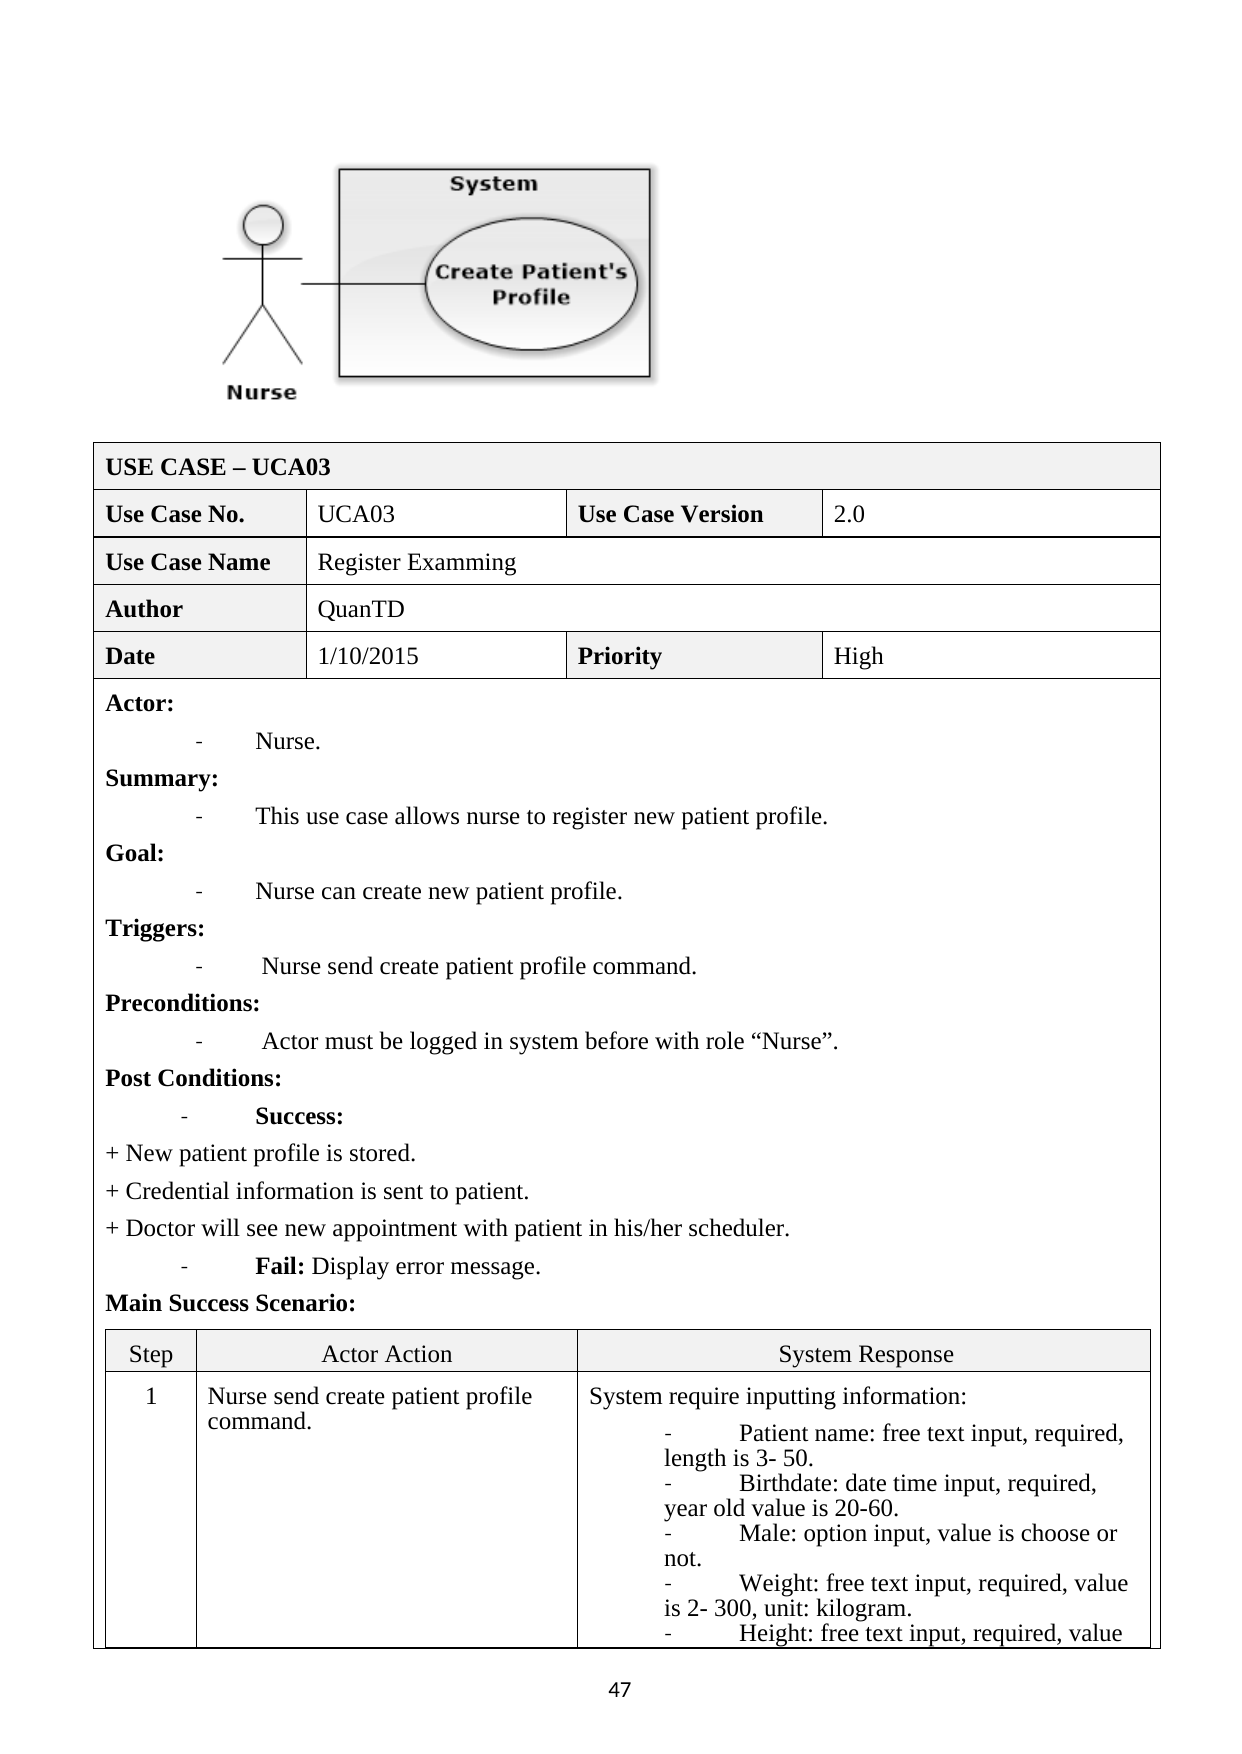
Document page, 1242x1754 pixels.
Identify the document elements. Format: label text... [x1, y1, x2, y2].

table_cell Register Examming [307, 538, 1160, 584]
table_cell Author [94, 585, 306, 631]
table_cell QuanTD [307, 585, 1160, 631]
table_cell Use Case No. [94, 490, 306, 536]
table_cell Date [94, 632, 306, 678]
table_cell UCA03 [307, 490, 566, 536]
table_cell Use Case Name [94, 538, 306, 584]
table_cell High [823, 632, 1160, 678]
table_cell Use Case Version [567, 490, 822, 536]
picture [215, 162, 690, 442]
table_header USE CASE – UCA03 [94, 443, 1160, 489]
table_cell Priority [567, 632, 822, 678]
table_cell 1/10/2015 [307, 632, 566, 678]
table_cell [94, 679, 1160, 1648]
table_cell 2.0 [823, 490, 1160, 536]
